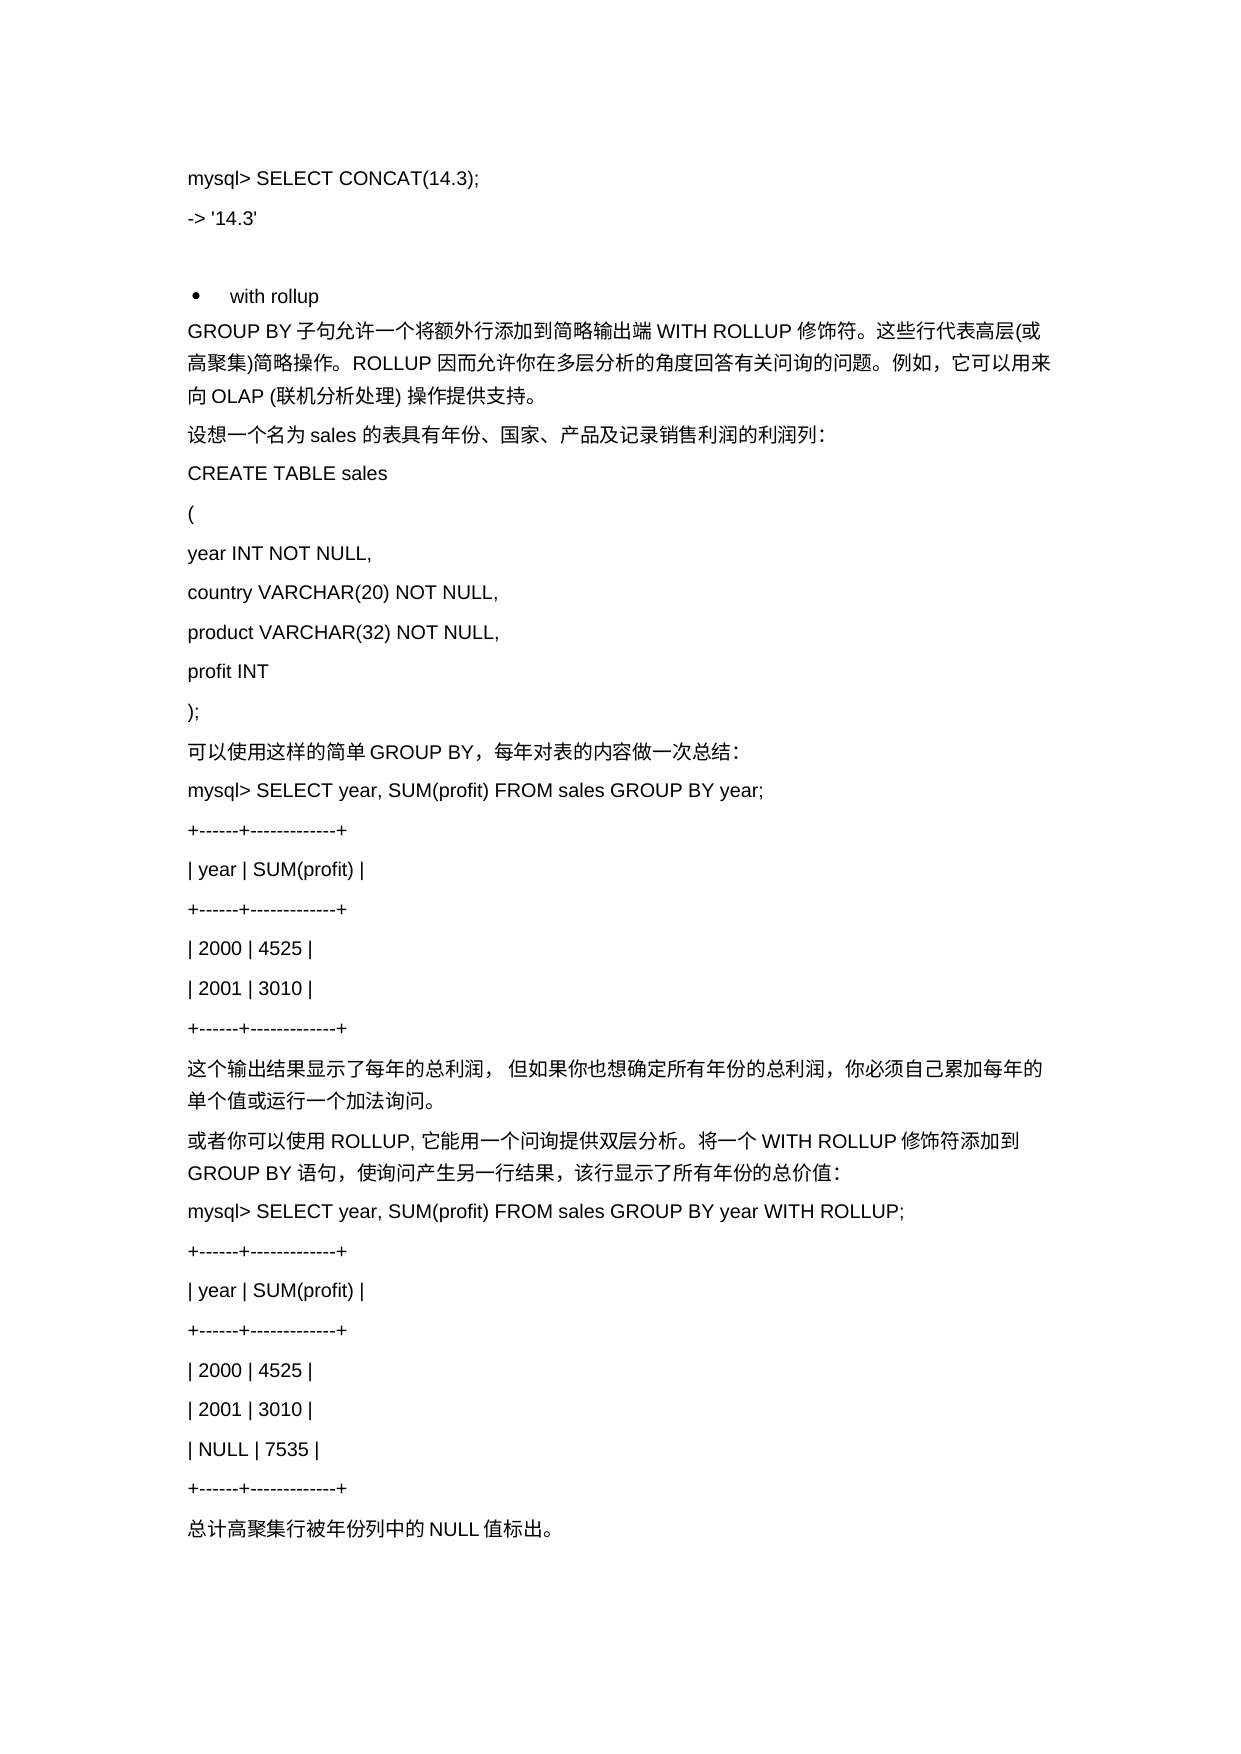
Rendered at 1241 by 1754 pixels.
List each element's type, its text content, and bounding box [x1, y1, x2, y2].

text 总计高聚集行被年份列中的NULL值标出。 [187, 1512, 1053, 1544]
text profit INT [187, 655, 1053, 688]
text +------+-------------+ [187, 893, 1053, 925]
text product VARCHAR(32) NOT NULL, [187, 616, 1053, 648]
text | 2001 | 3010 | [187, 1393, 1053, 1426]
text | 2000 | 4525 | [187, 932, 1053, 965]
text year INT NOT NULL, [187, 537, 1053, 569]
text 设想一个名为sales 的表具有年份、国家、产品及记录销售利润的利润列： [187, 418, 1053, 450]
text | 2001 | 3010 | [187, 972, 1053, 1004]
text 或者你可以使用 ROLLUP, 它能用一个问询提供双层分析。将一个 WITH ROLLUP修饰符添加到GROUP BY 语句，使询问产生另一行结果，该行显示了所有年份的总价值： [187, 1123, 1053, 1188]
text 可以使用这样的简单GROUP BY，每年对表的内容做一次总结： [187, 734, 1053, 767]
text mysql> SELECT CONCAT(14.3); [187, 162, 1053, 194]
text +------+-------------+ [187, 1235, 1053, 1267]
text | 2000 | 4525 | [187, 1354, 1053, 1386]
text | year | SUM(profit) | [187, 853, 1053, 886]
text | year | SUM(profit) | [187, 1274, 1053, 1307]
text +------+-------------+ [187, 1314, 1053, 1347]
text +------+-------------+ [187, 1012, 1053, 1044]
text -> '14.3' [187, 202, 1053, 234]
text | NULL | 7535 | [187, 1433, 1053, 1465]
text country VARCHAR(20) NOT NULL, [187, 576, 1053, 609]
text 这个输出结果显示了每年的总利润， 但如果你也想确定所有年份的总利润，你必须自己累加每年的单个值或运行一个加法询问。 [187, 1051, 1053, 1116]
text mysql> SELECT year, SUM(profit) FROM sales GROUP BY year; [187, 774, 1053, 807]
text +------+-------------+ [187, 1472, 1053, 1505]
list with rollup [192, 281, 1053, 313]
text +------+-------------+ [187, 814, 1053, 846]
text mysql> SELECT year, SUM(profit) FROM sales GROUP BY year WITH ROLLUP; [187, 1195, 1053, 1228]
text ); [187, 695, 1053, 727]
text GROUP BY子句允许一个将额外行添加到简略输出端 WITH ROLLUP 修饰符。这些行代表高层(或高聚集)简略操作。ROLLUP 因而允许你在多层分析的角度回答有关问询的问题。例如，它可以用来向OLAP (联机分析处理) 操作提供支持。 [187, 313, 1053, 411]
text CREATE TABLE sales [187, 457, 1053, 490]
text ( [187, 497, 1053, 529]
